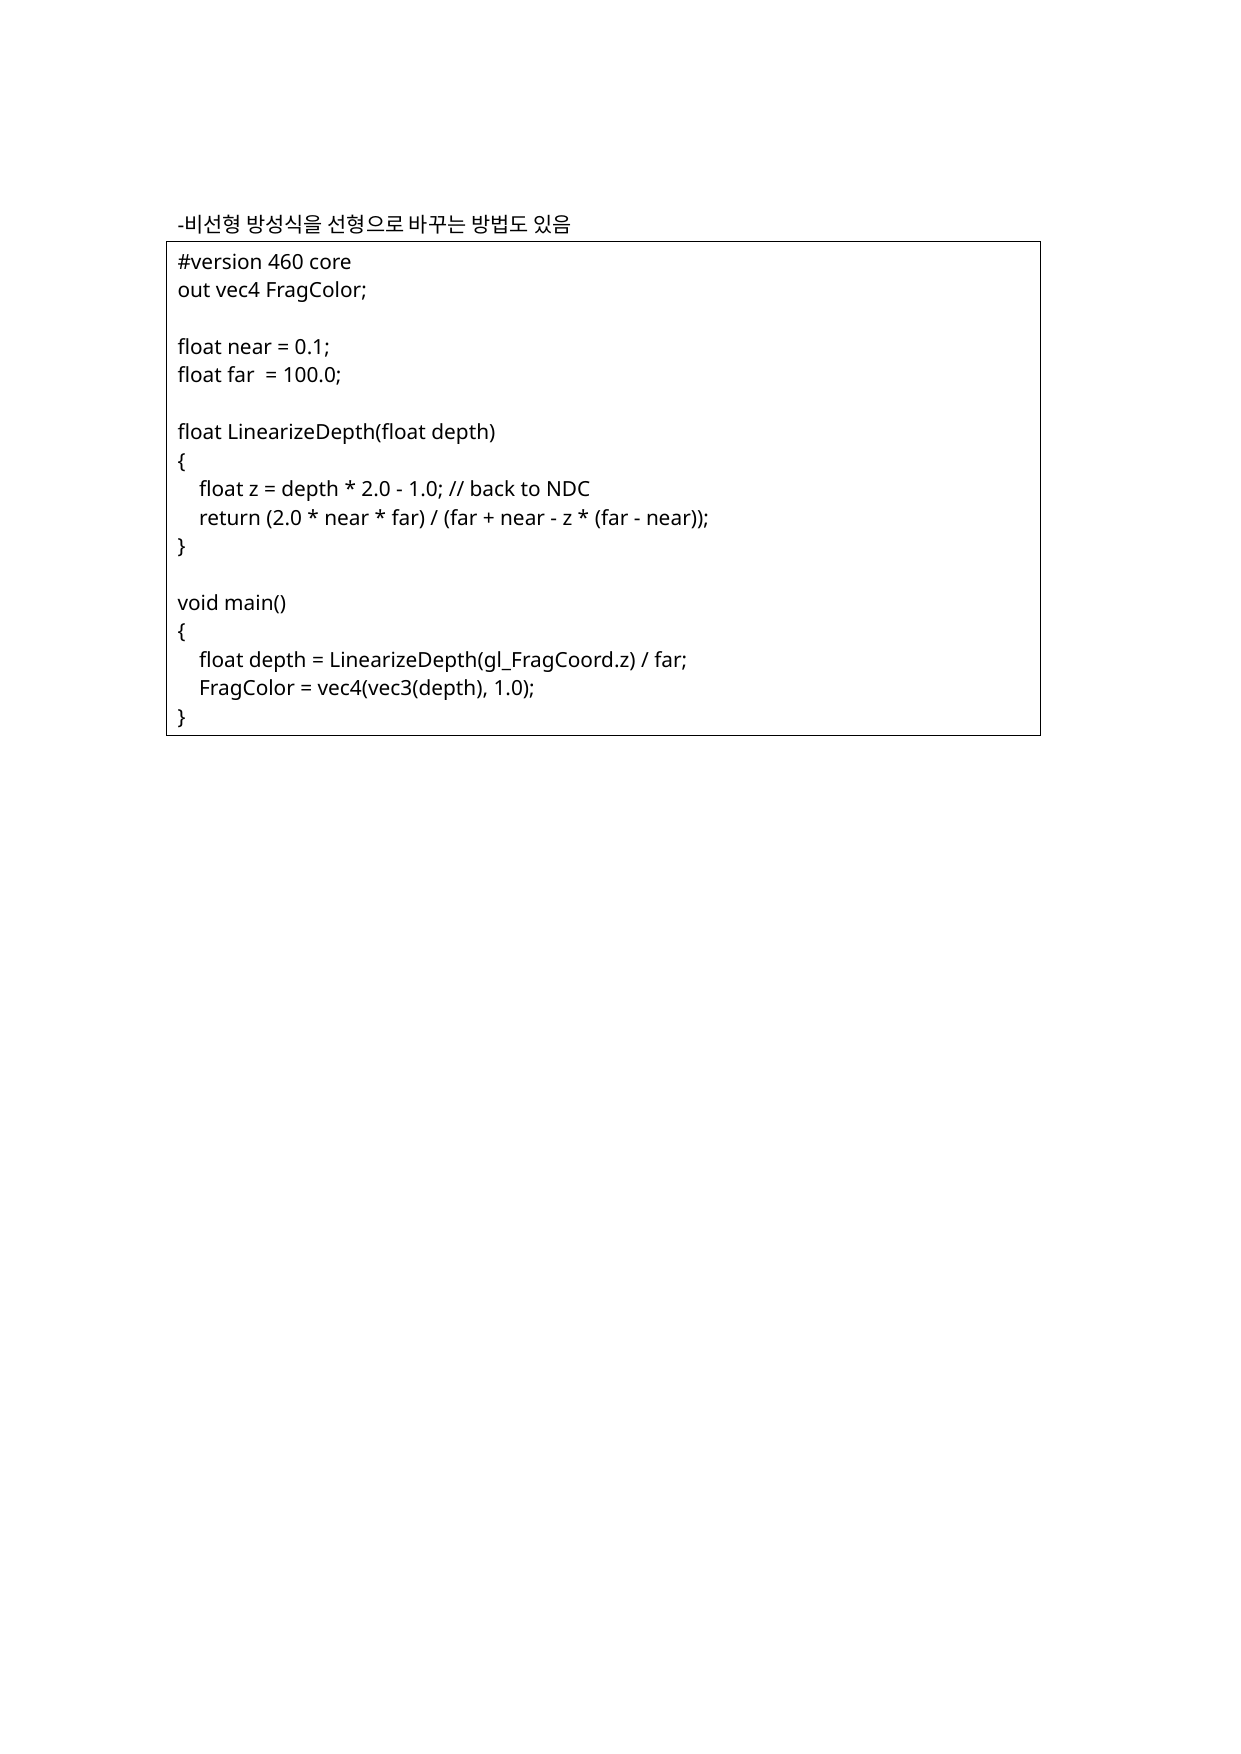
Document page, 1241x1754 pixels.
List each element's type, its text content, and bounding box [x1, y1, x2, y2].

table_header #version 460 core out vec4 FragColor; float near = 0.1; float far = 100.0; float LinearizeDepth(float depth) { float z = depth * 2.0 - 1.0; // back to NDC return (2.0 * near * far) / (far + near - z * (far - near)); } void main() { float depth = LinearizeDepth(gl_FragCoord.z) / far; FragColor = vec4(vec3(depth), 1.0); } [167, 242, 1040, 735]
text -비선형 방성식을 선형으로 바꾸는 방법도 있음 [169, 207, 1071, 241]
